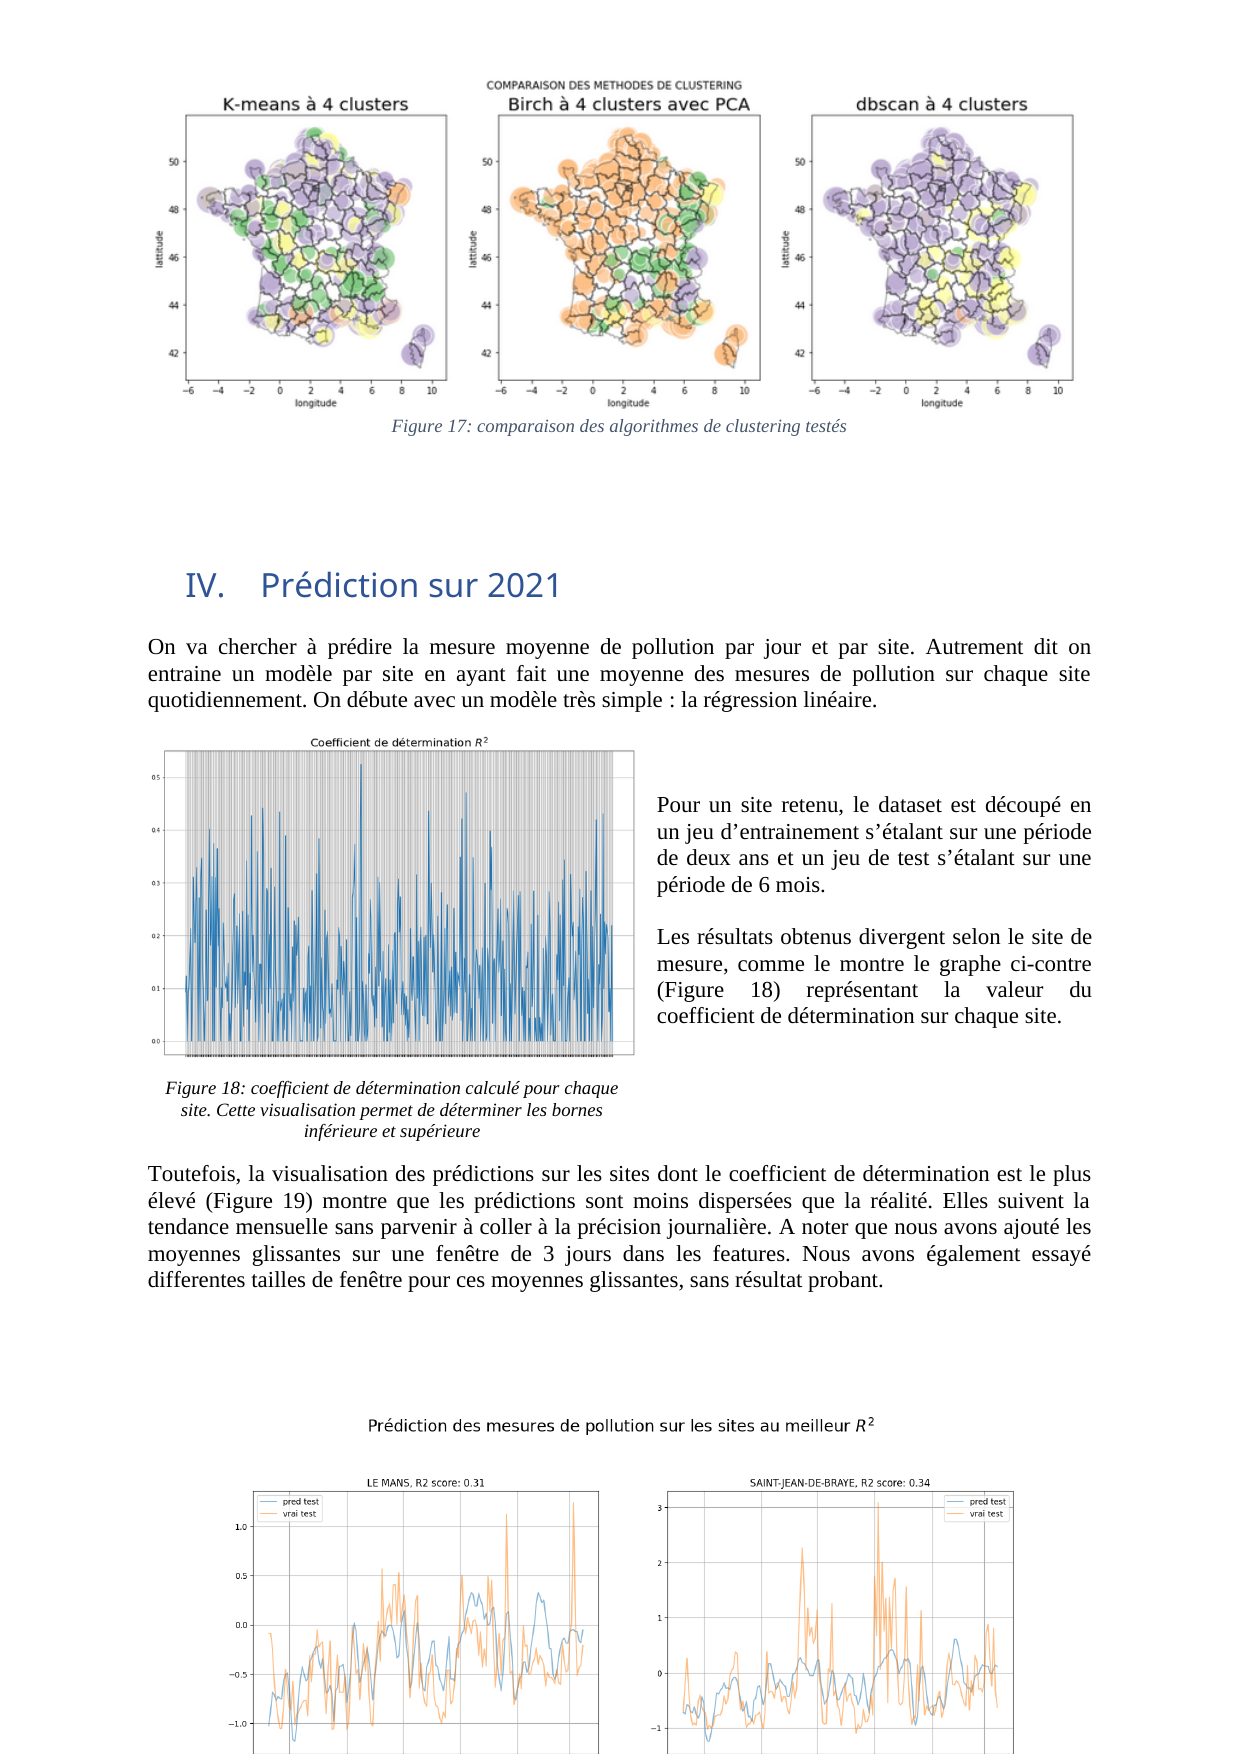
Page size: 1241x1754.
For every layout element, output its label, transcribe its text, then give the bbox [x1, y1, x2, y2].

text Pour un site retenu, le dataset est découpé en un jeu d’entrainement s’étalant sur une période de deux ans et un jeu de test s’étalant sur une période de 6 mois. [638, 792, 1093, 897]
text Figure 17: comparaison des algorithmes de clustering testés [148, 416, 1093, 437]
picture [147, 734, 638, 1059]
text Toutefois, la visualisation des prédictions sur les sites dont le coefficient de détermination est le plus élevé (Figure 19) montre que les prédictions sont moins dispersées que la réalité. Elles suivent la tendance mensuelle sans parvenir à coller à la précision journalière. A noter que nous avons ajouté les moyennes glissantes sur une fenêtre de 3 jours dans les features. Nous avons également essayé differentes tailles de fenêtre pour ces moyennes glissantes, sans résultat probant. [148, 1161, 1093, 1292]
picture [222, 1410, 1018, 1754]
picture [147, 73, 1093, 416]
text On va chercher à prédire la mesure moyenne de pollution par jour et par site. Autrement dit on entraine un modèle par site en ayant fait une moyenne des mesures de pollution sur chaque site quotidiennement. On débute avec un modèle très simple : la régression linéaire. [148, 633, 1093, 712]
subtitle Prédiction sur 2021 [185, 562, 1093, 607]
text Les résultats obtenus divergent selon le site de mesure, comme le montre le graphe ci-contre (Figure 18) représentant la valeur du coefficient de détermination sur chaque site. [638, 923, 1093, 1029]
